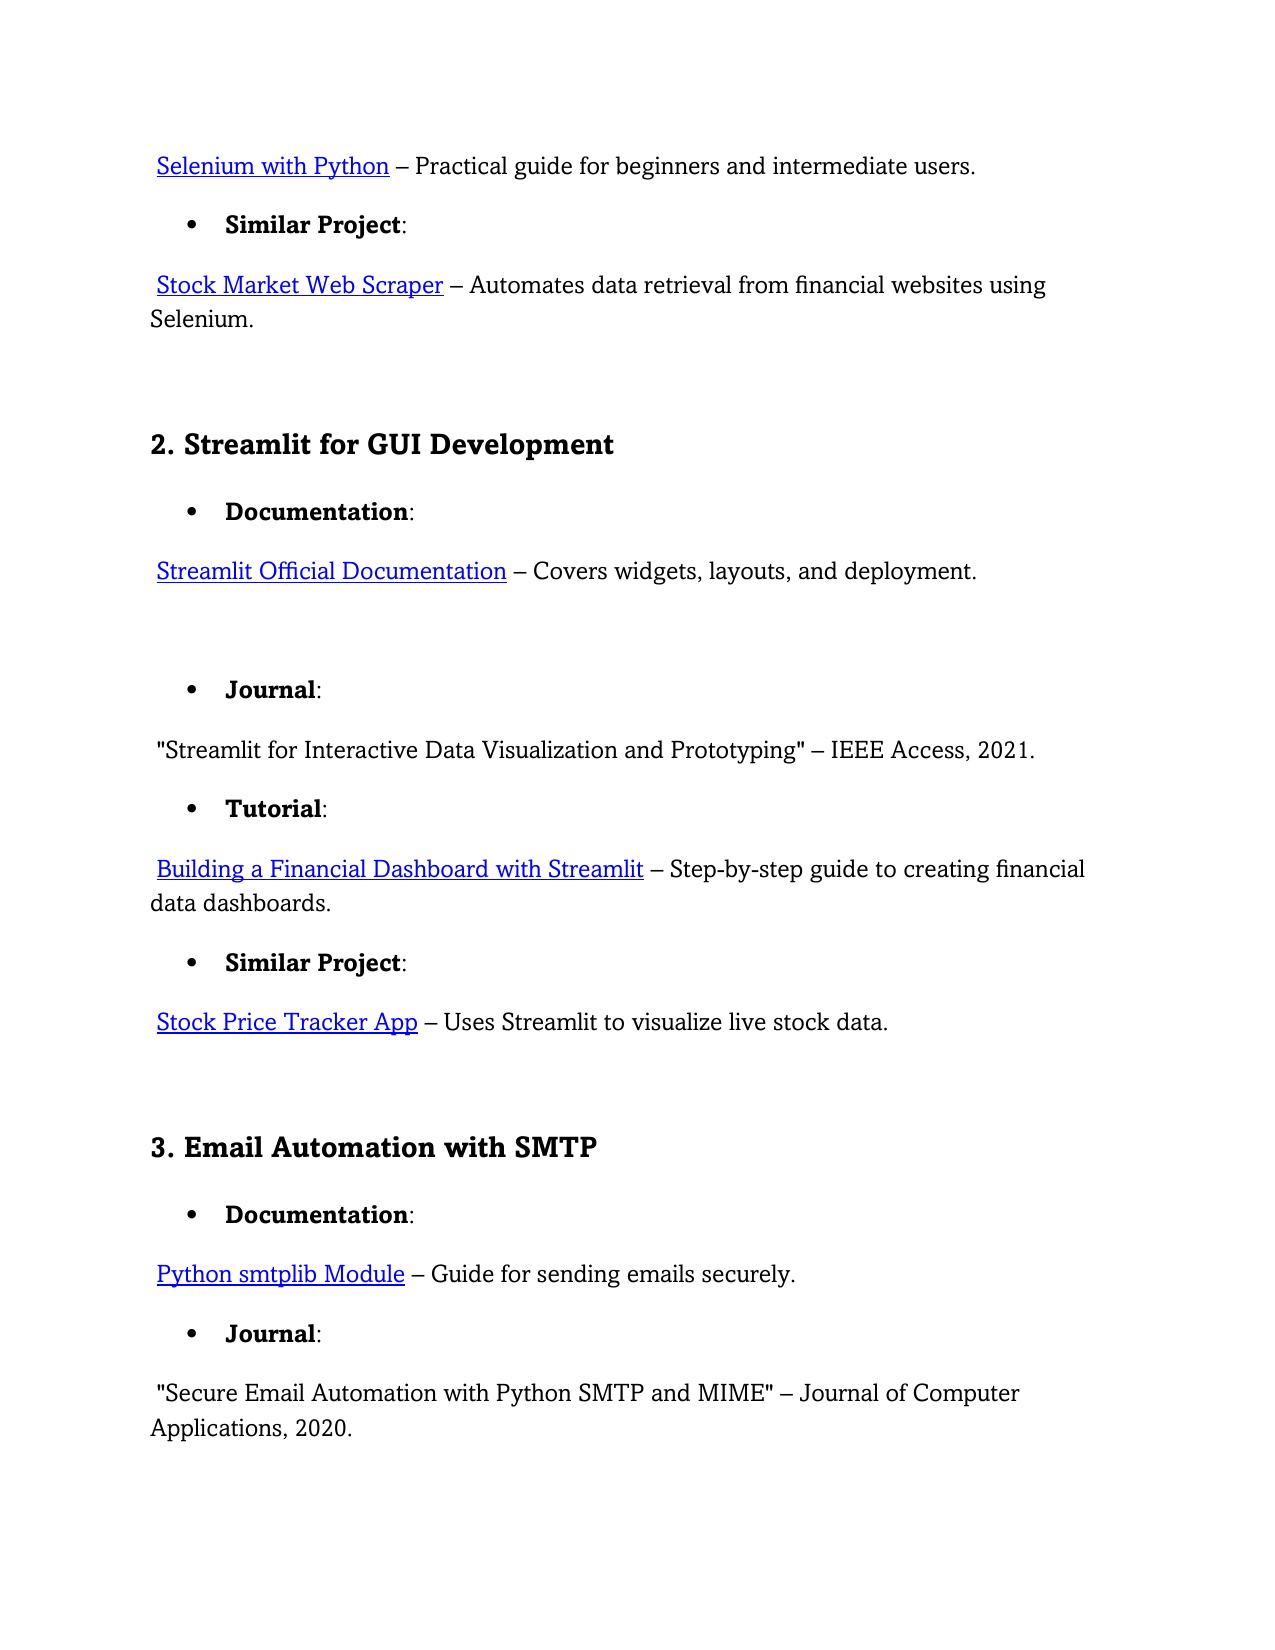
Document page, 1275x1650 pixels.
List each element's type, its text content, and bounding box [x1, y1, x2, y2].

list Similar Project: [187, 947, 1125, 977]
text "Streamlit for Interactive Data Visualization and Prototyping" – IEEE Access, 2021. [150, 734, 1125, 764]
list Journal: [187, 1318, 1125, 1348]
list Documentation: [187, 496, 1125, 526]
subtitle 3. Email Automation with SMTP [150, 1130, 1125, 1165]
text Python smtplib Module – Guide for sending emails securely. [150, 1259, 1125, 1289]
list Similar Project: [187, 209, 1125, 239]
text "Secure Email Automation with Python SMTP and MIME" – Journal of Computer Applications, 2020. [150, 1378, 1125, 1442]
text Streamlit Official Documentation – Covers widgets, layouts, and deployment. [150, 556, 1125, 586]
subtitle 2. Streamlit for GUI Development [150, 427, 1125, 462]
text Stock Market Web Scraper – Automates data retrieval from financial websites using Selenium. [150, 269, 1125, 333]
list Journal: [187, 674, 1125, 704]
text Stock Price Tracker App – Uses Streamlit to visualize live stock data. [150, 1006, 1125, 1036]
text Selenium with Python – Practical guide for beginners and intermediate users. [150, 150, 1125, 180]
text Building a Financial Dashboard with Streamlit – Step-by-step guide to creating financial data dashboards. [150, 853, 1125, 917]
list Documentation: [187, 1199, 1125, 1229]
list Tutorial: [187, 793, 1125, 823]
